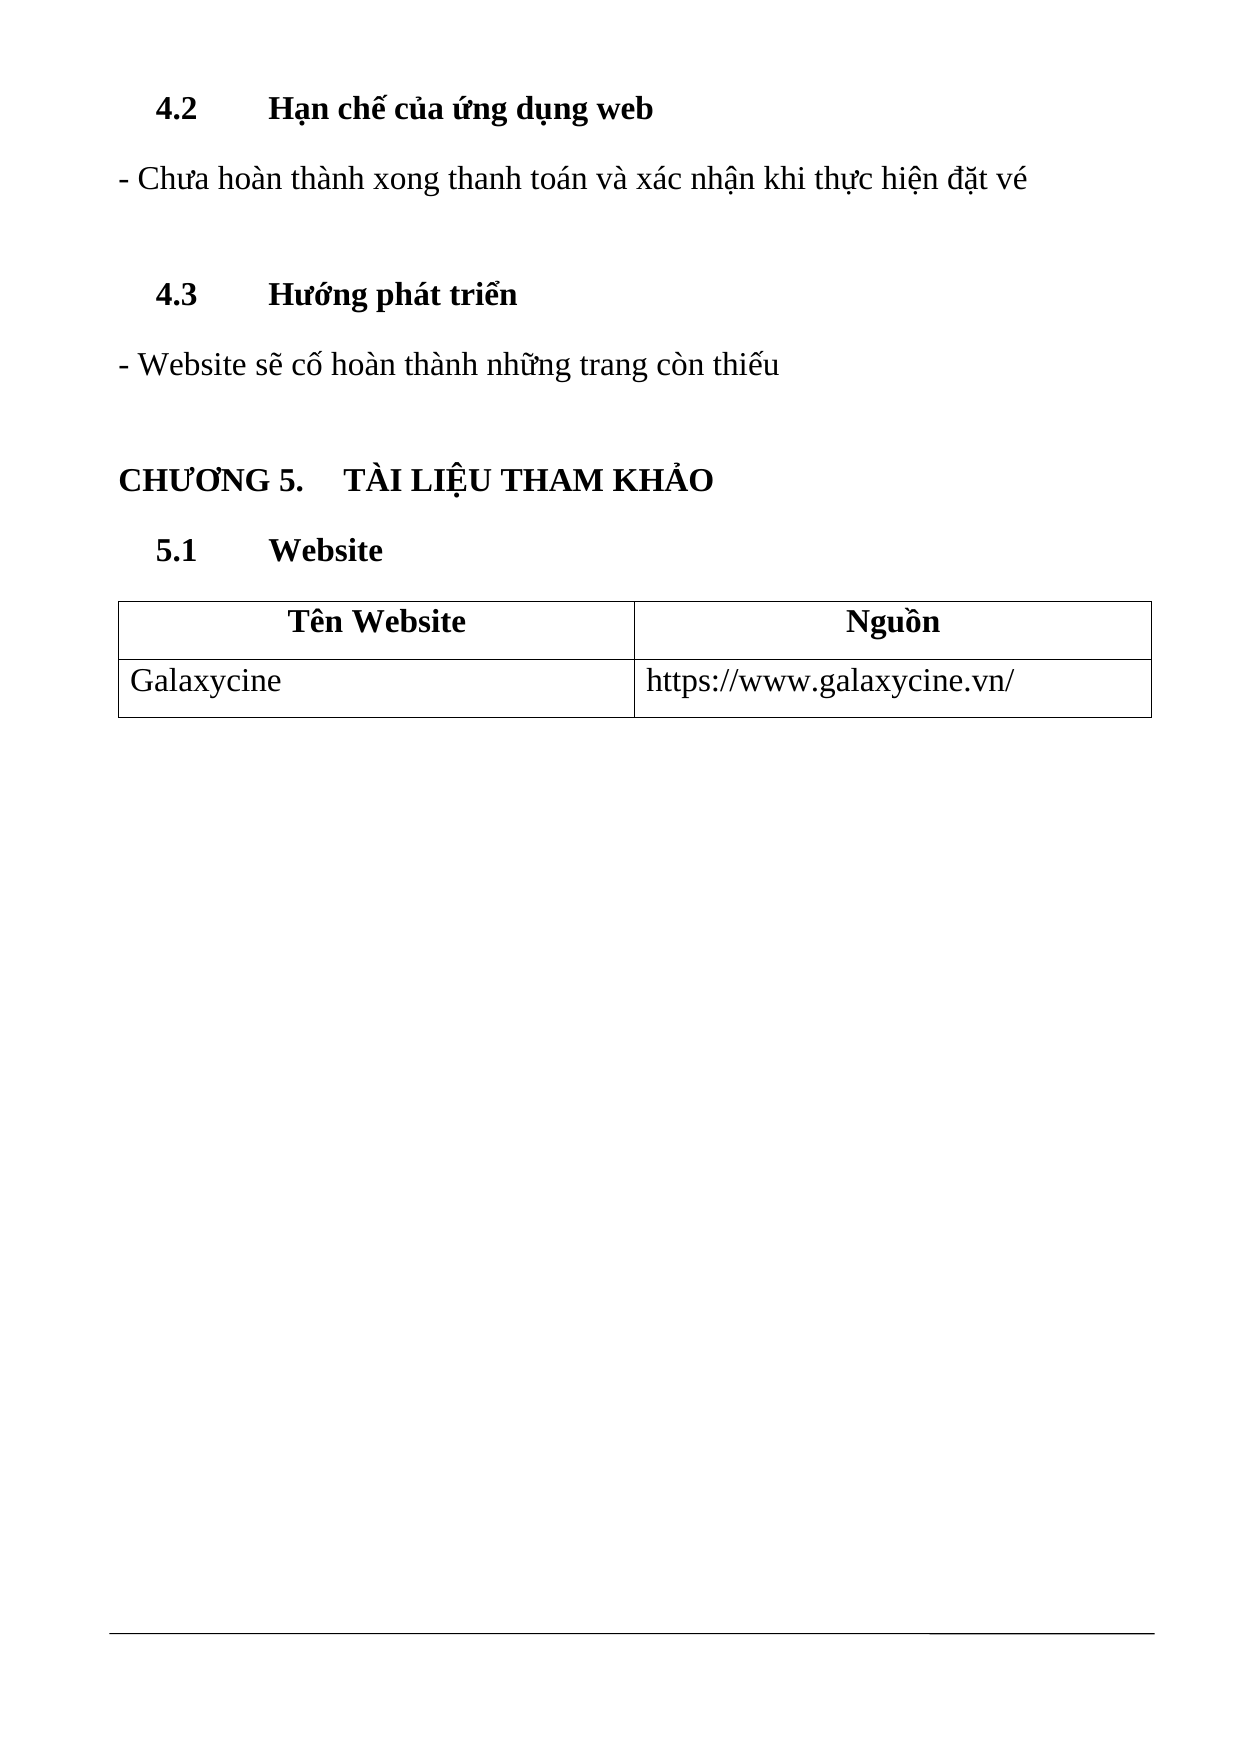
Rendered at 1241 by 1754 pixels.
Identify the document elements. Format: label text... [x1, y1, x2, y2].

text - Website sẽ cố hoàn thành những trang còn thiếu [118, 345, 1117, 383]
subtitle Hướng phát triển [156, 275, 1152, 313]
table_cell Galaxycine [119, 660, 634, 717]
table_header Nguồn [635, 602, 1151, 659]
table_cell https://www.galaxycine.vn/ [635, 660, 1151, 717]
subtitle Website [156, 531, 1152, 569]
text - Chưa hoàn thành xong thanh toán và xác nhận khi thực hiện đặt vé [118, 159, 1117, 197]
subtitle TÀI LIỆU THAM KHẢO [118, 461, 1152, 499]
subtitle Hạn chế của ứng dụng web [156, 89, 1152, 127]
table_header Tên Website [119, 602, 634, 659]
